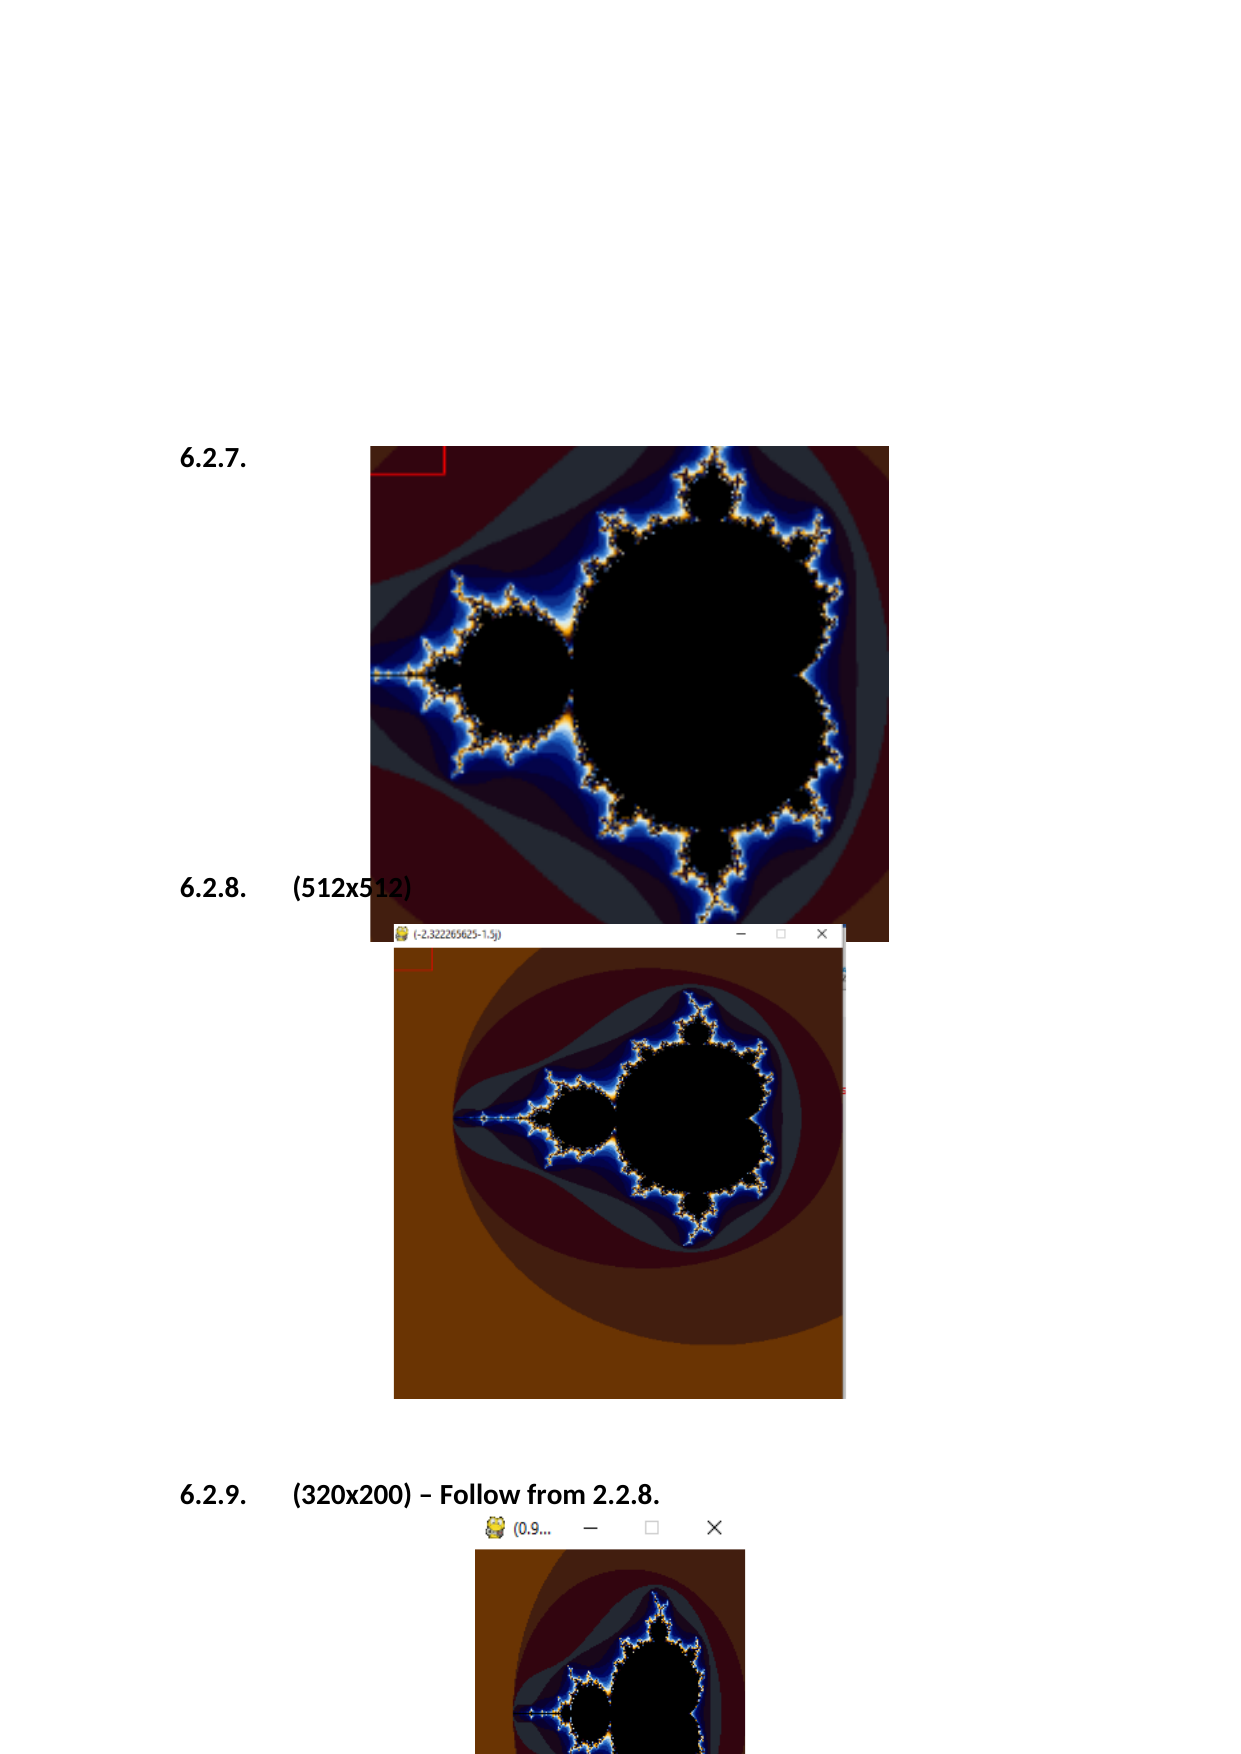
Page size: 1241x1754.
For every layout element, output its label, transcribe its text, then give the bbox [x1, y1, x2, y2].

list (320x200) – Follow from 2.2.8. [179, 1476, 1090, 1511]
picture [475, 1511, 746, 1754]
list (512x512) [179, 869, 1090, 905]
picture [370, 905, 889, 1399]
picture [370, 446, 889, 869]
